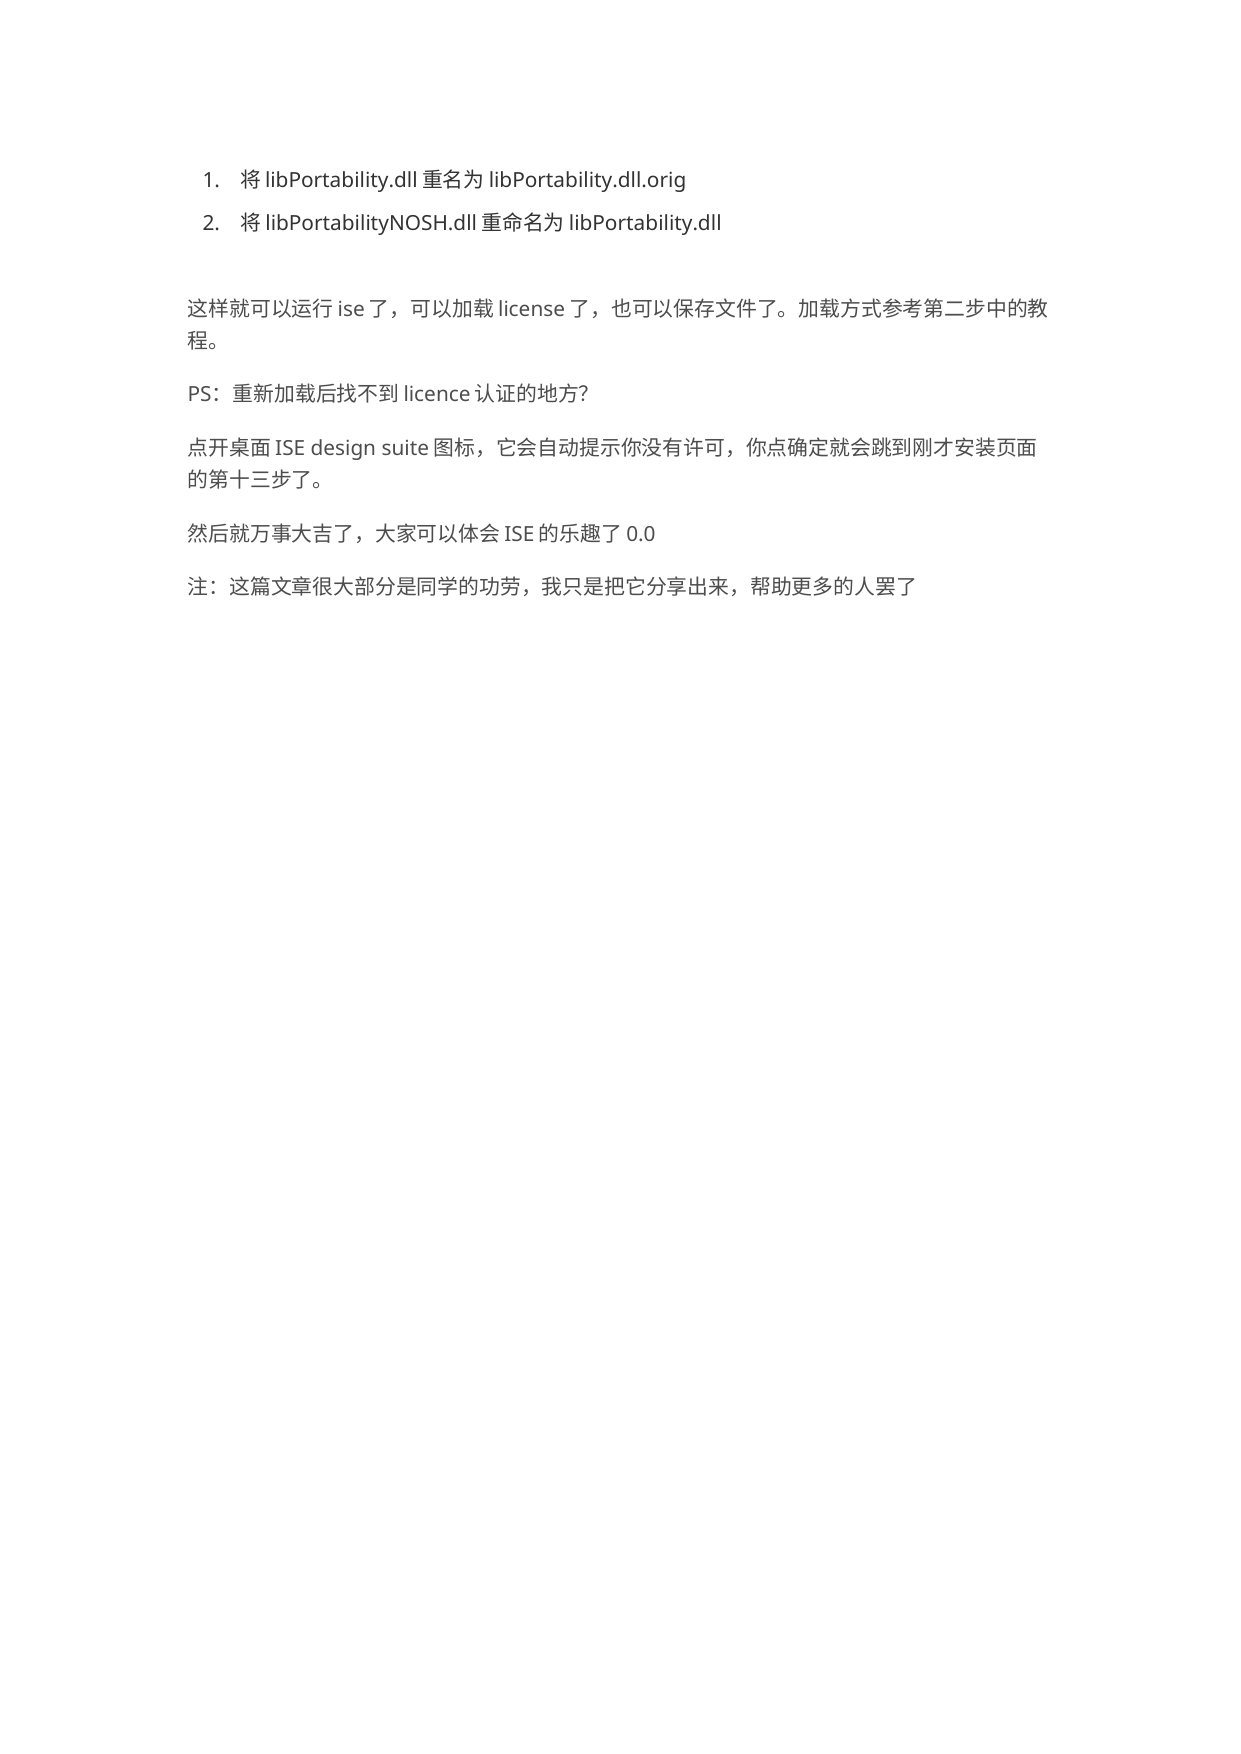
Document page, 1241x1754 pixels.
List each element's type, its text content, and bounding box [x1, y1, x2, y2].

text PS：重新加载后找不到licence认证的地方？ [187, 377, 1053, 409]
text 点开桌面ISE design suite图标，它会自动提示你没有许可，你点确定就会跳到刚才安装页面的第十三步了。 [187, 430, 1053, 495]
list 将 libPortabilityNOSH.dll重命名为libPortability.dll [202, 205, 1053, 237]
text 然后就万事大吉了，大家可以体会ISE的乐趣了0.0 [187, 516, 1053, 548]
text 注：这篇文章很大部分是同学的功劳，我只是把它分享出来，帮助更多的人罢了 [187, 569, 1053, 602]
text 这样就可以运行ise了，可以加载license了，也可以保存文件了。加载方式参考第二步中的教程。 [187, 291, 1053, 356]
list 将libPortability.dll重名为libPortability.dll.orig [202, 162, 1053, 194]
